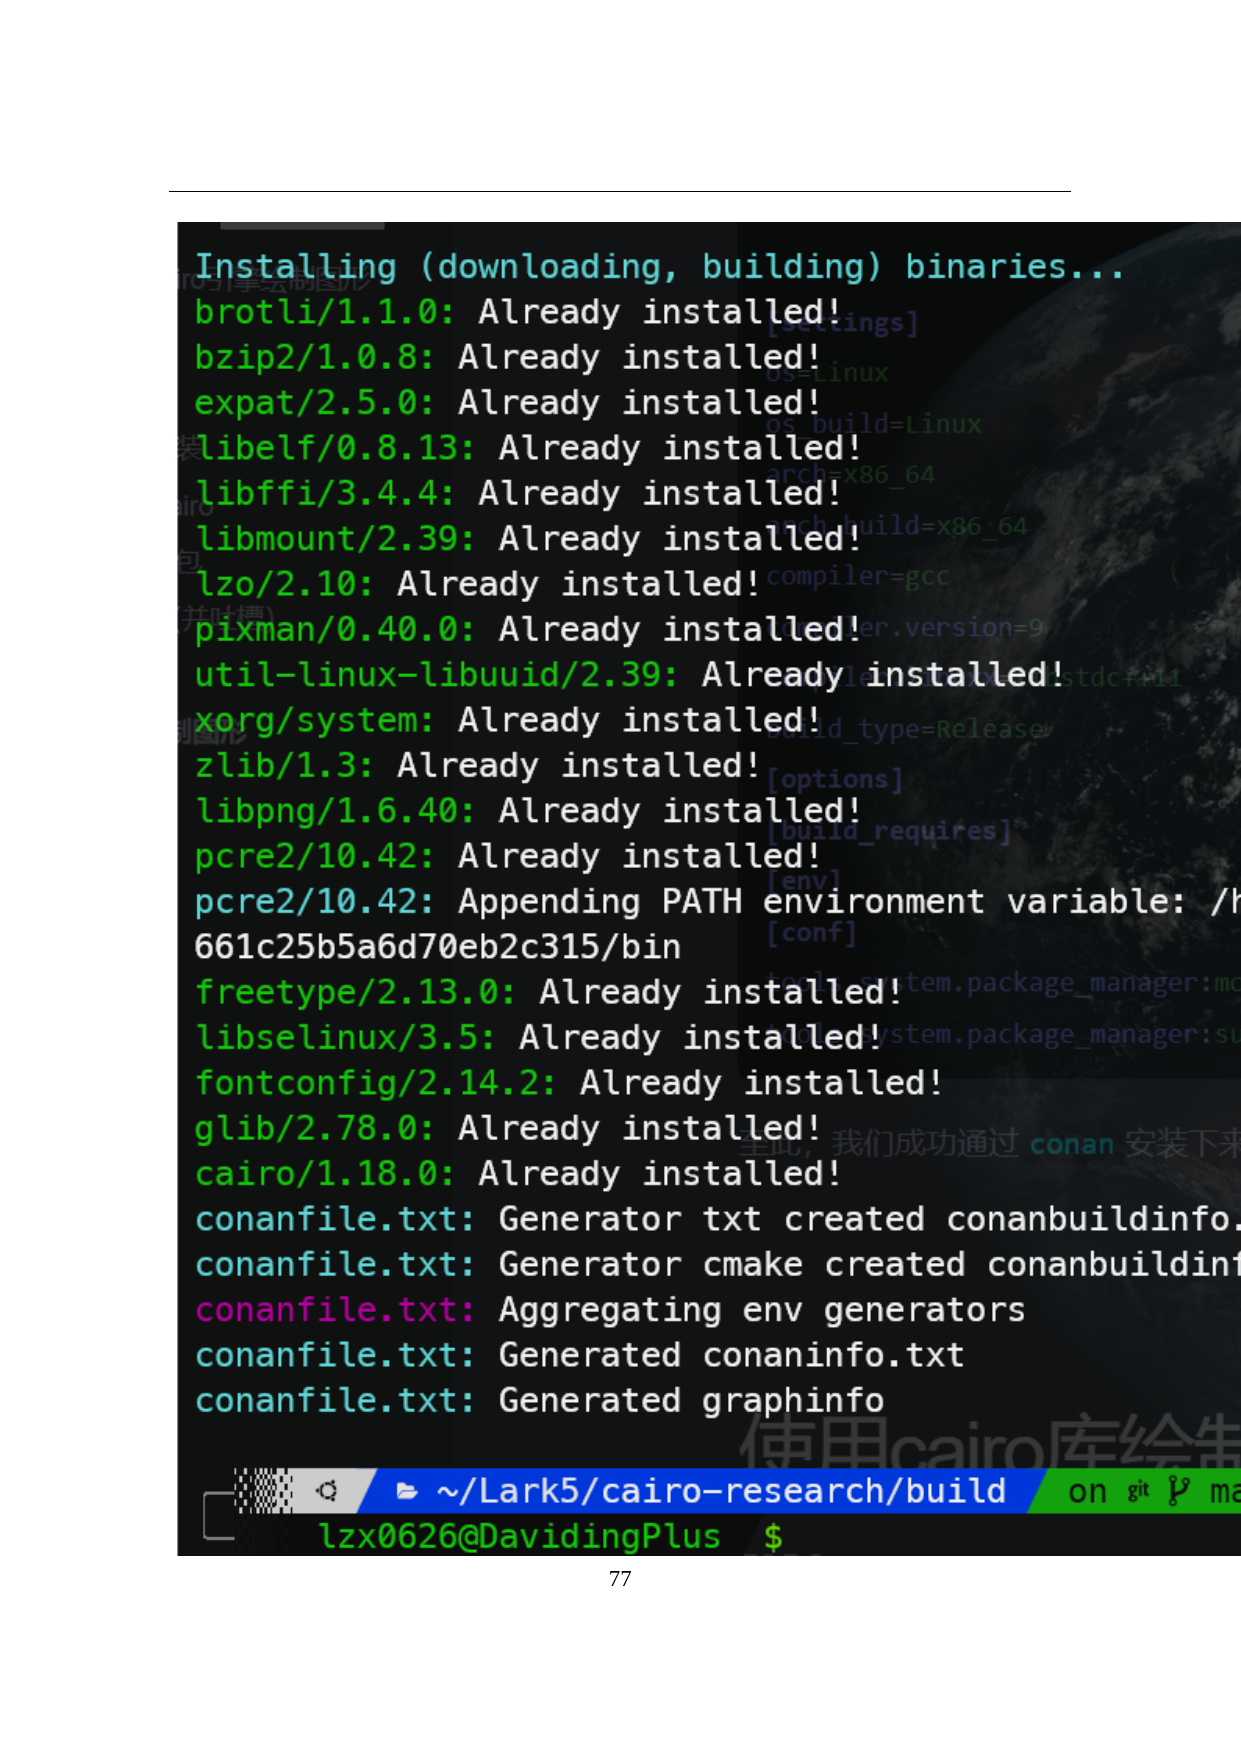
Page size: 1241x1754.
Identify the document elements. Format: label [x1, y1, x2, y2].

picture [177, 222, 1241, 1556]
